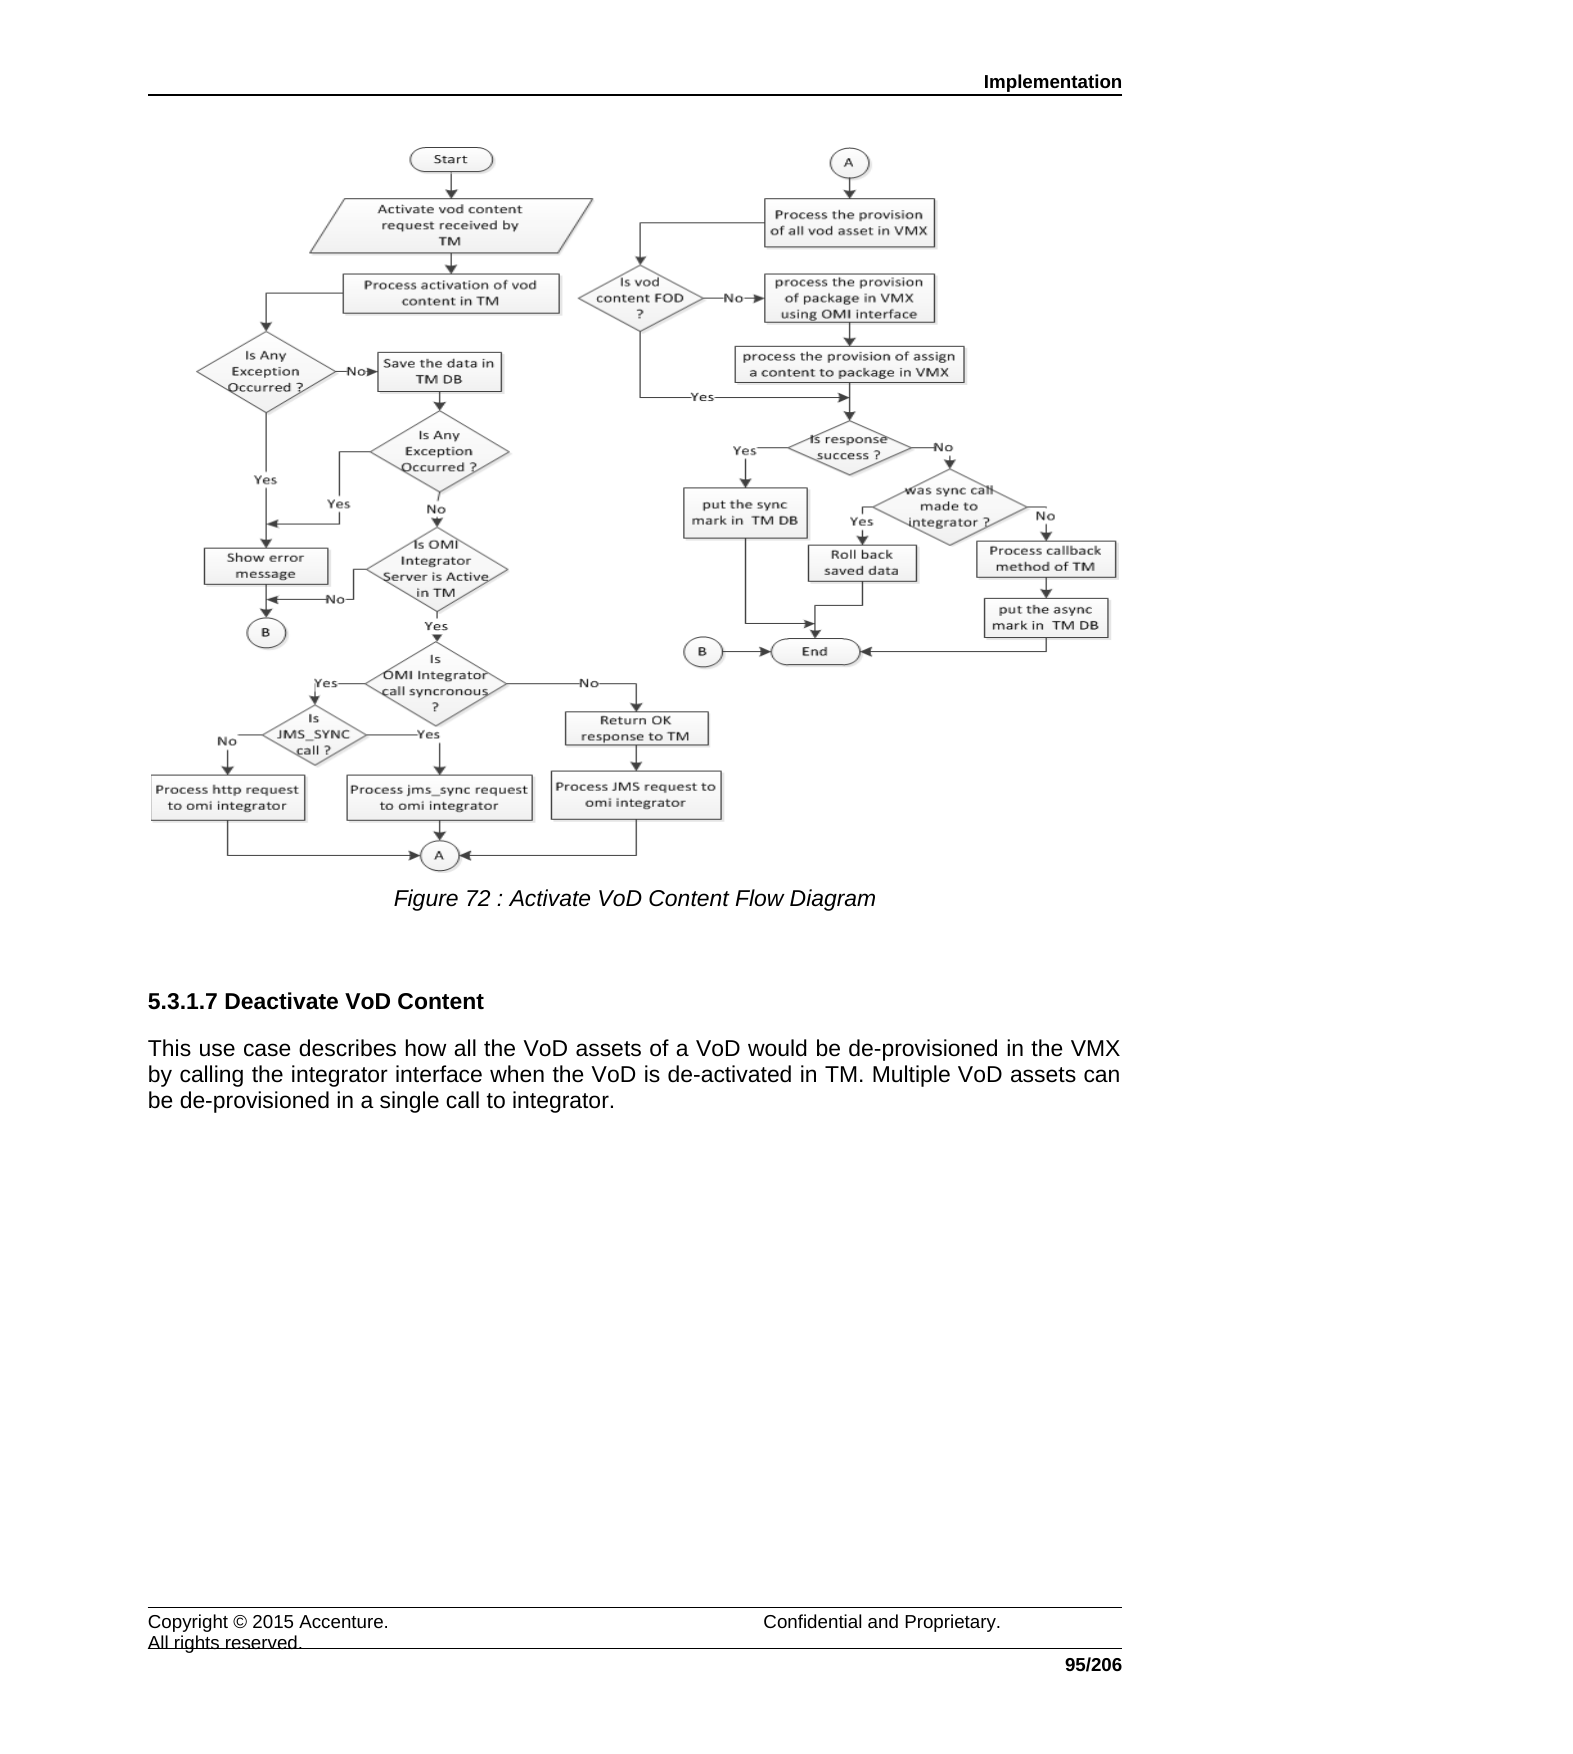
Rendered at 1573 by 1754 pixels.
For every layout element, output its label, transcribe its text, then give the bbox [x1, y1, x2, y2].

subtitle Deactivate VoD Content [148, 988, 1122, 1014]
text Figure 72 : Activate VoD Content Flow Diagram [148, 885, 1122, 911]
text This use case describes how all the VoD assets of a VoD would be de-provisioned in the VMX by calling the integrator interface when the VoD is de-activated in TM. Multiple VoD assets can be de-provisioned in a single call to integrator. [148, 1035, 1122, 1114]
